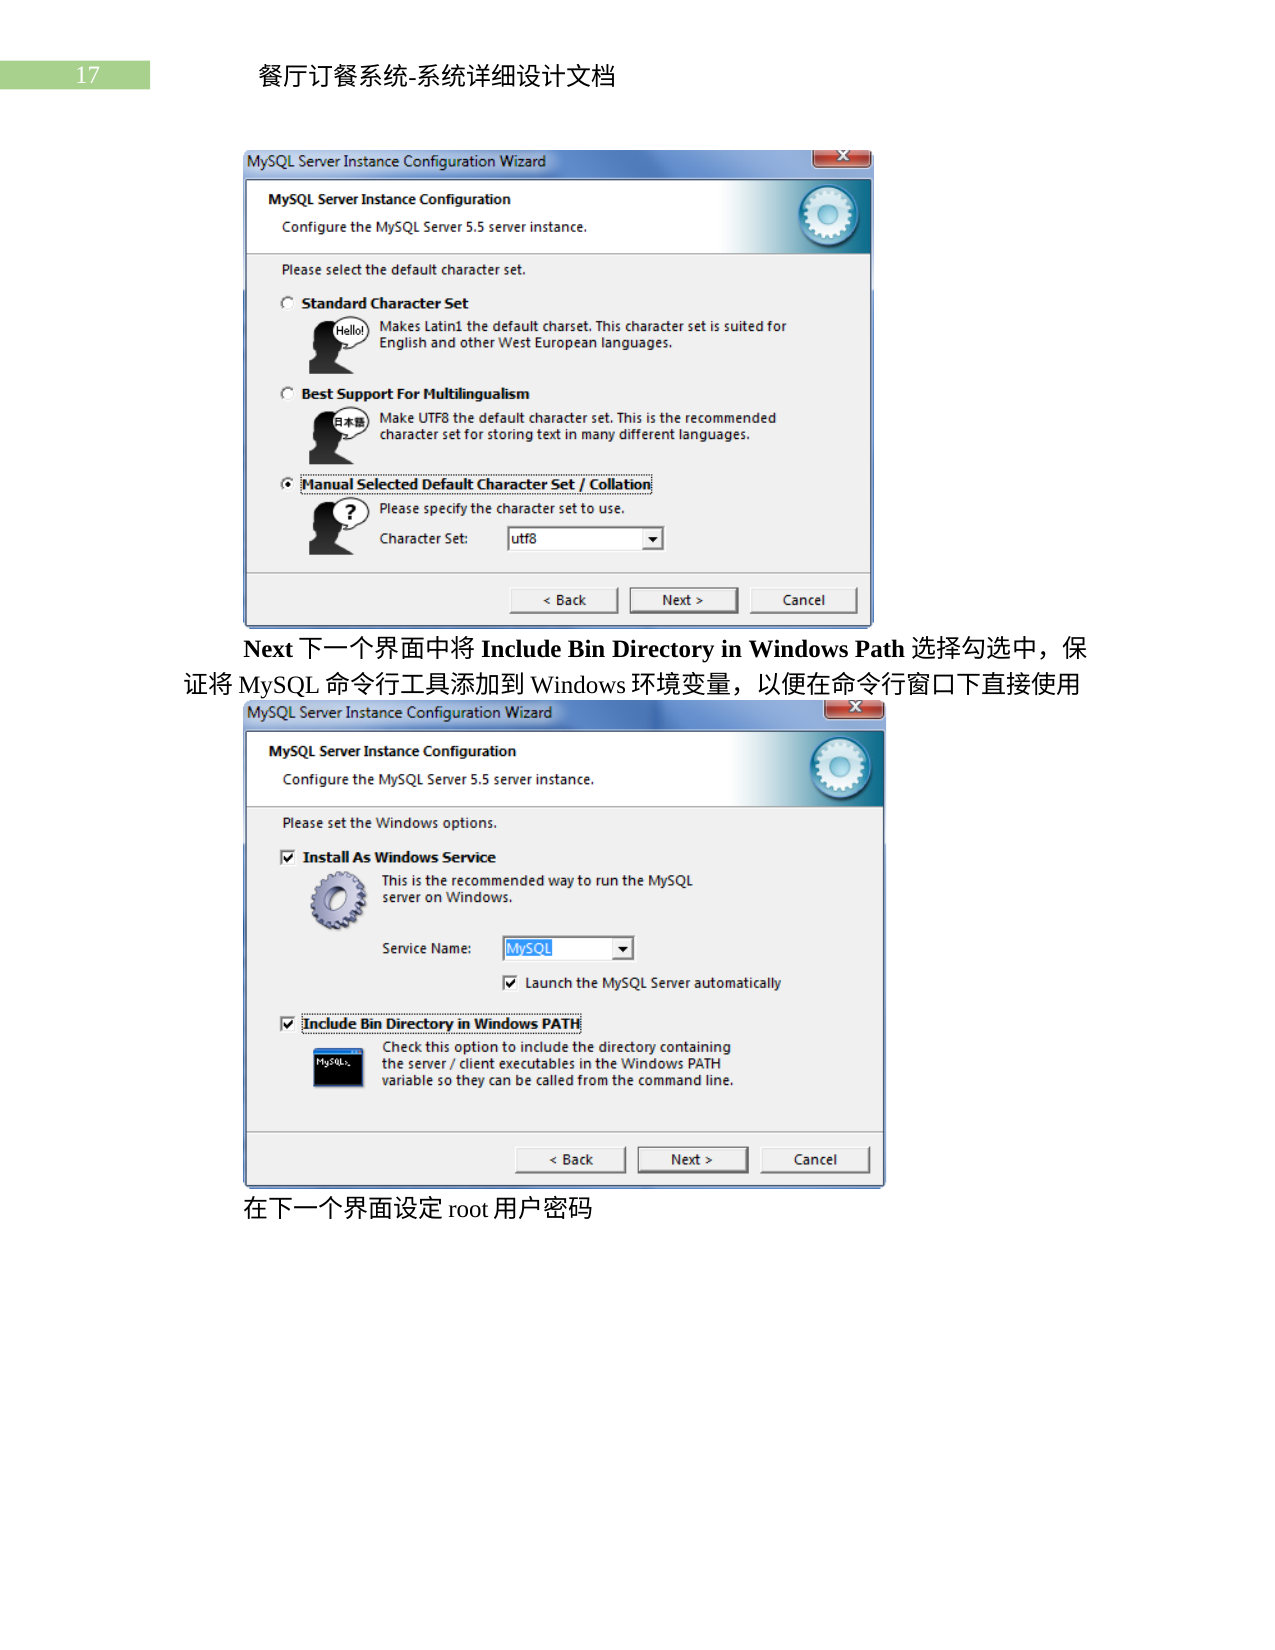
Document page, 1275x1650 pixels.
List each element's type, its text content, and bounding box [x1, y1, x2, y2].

picture [243, 150, 874, 629]
text 在下一个界面设定root用户密码 [183, 1188, 1088, 1224]
picture [243, 700, 887, 1189]
text Next下一个界面中将Include Bin Directory in Windows Path选择勾选中，保证将MySQL命令行工具添加到Windows环境变量，以便在命令行窗口下直接使用 [183, 628, 1088, 701]
